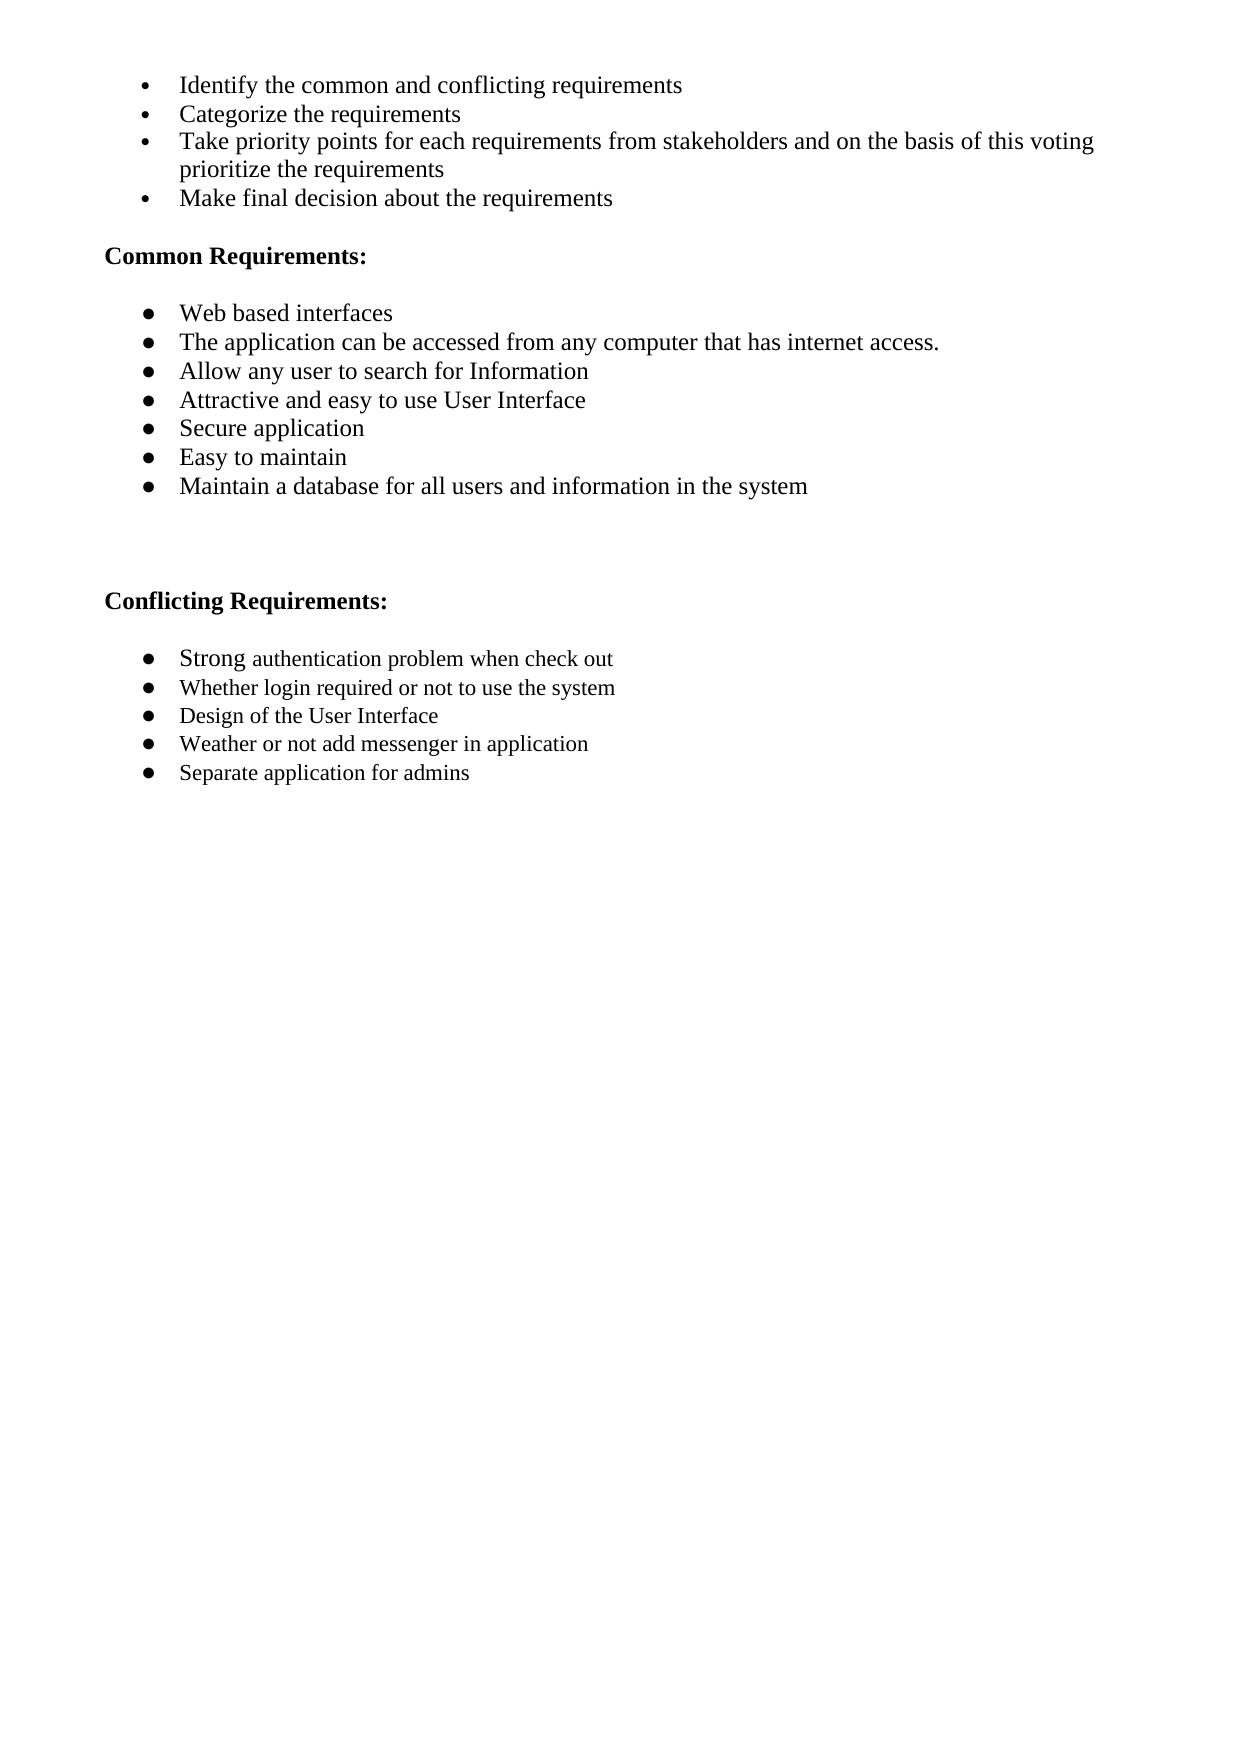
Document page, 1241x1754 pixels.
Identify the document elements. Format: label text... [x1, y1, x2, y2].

list Design of the User Interface [141, 701, 1154, 729]
list Make final decision about the requirements [142, 183, 1154, 212]
list Whether login required or not to use the system [141, 672, 1154, 701]
list Separate application for admins [141, 757, 1154, 786]
list Easy to maintain [141, 442, 1154, 471]
list Identify the common and conflicting requirements [142, 70, 1154, 99]
list The application can be accessed from any computer that has internet access. [141, 327, 1154, 356]
text Conflicting Requirements: [104, 586, 1154, 615]
list Weather or not add messenger in application [141, 729, 1154, 757]
list Take priority points for each requirements from stakeholders and on the basis of this voting prioritize the requirements [142, 127, 1154, 183]
list Secure application [141, 413, 1154, 442]
list Categorize the requirements [142, 99, 1154, 127]
list Allow any user to search for Information [141, 356, 1154, 385]
list Strong authentication problem when check out [141, 643, 1154, 672]
text Common Requirements: [104, 241, 1154, 270]
list Maintain a database for all users and information in the system [141, 471, 1154, 500]
list Web based interfaces [141, 298, 1154, 327]
list Attractive and easy to use User Interface [141, 385, 1154, 413]
